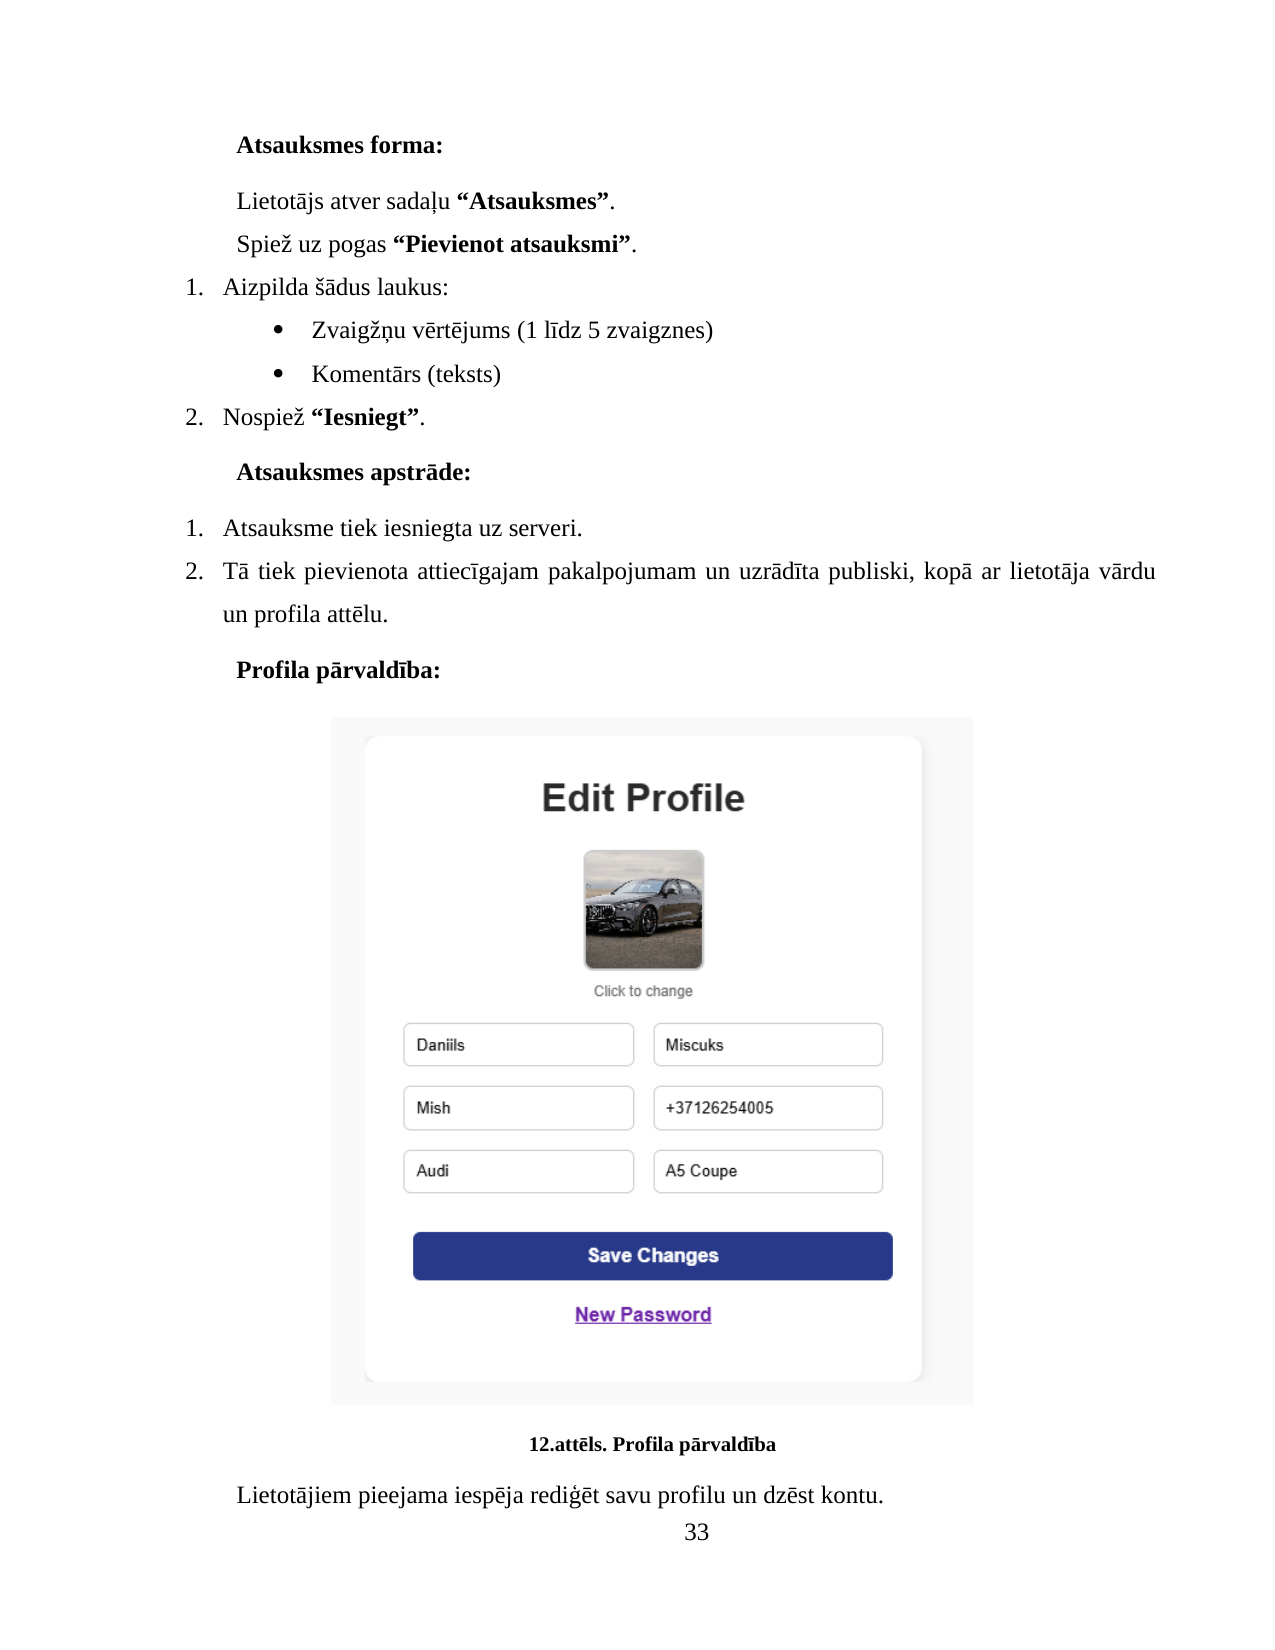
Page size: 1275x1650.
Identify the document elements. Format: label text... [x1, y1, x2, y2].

text Spiež uz pogas “Pievienot atsauksmi”. [148, 229, 1157, 258]
list Nospiež “Iesniegt”. [185, 402, 1157, 431]
list Zvaigžņu vērtējums (1 līdz 5 zvaigznes) [274, 316, 1157, 344]
list Komentārs (teksts) [274, 359, 1157, 387]
text Lietotājiem pieejama iespēja rediģēt savu profilu un dzēst kontu. [148, 1481, 1157, 1509]
list Atsauksme tiek iesniegta uz serveri. [185, 513, 1157, 542]
text Atsauksmes forma: [148, 131, 1157, 159]
picture [331, 717, 974, 1405]
list Aizpilda šādus laukus: [185, 272, 1157, 301]
text Profila pārvaldība: [148, 655, 1157, 684]
text Atsauksmes apstrāde: [148, 457, 1157, 486]
text Lietotājs atver sadaļu “Atsauksmes”. [148, 186, 1157, 215]
list Tā tiek pievienota attiecīgajam pakalpojumam un uzrādīta publiski, kopā ar lietotāja vārdu un profila attēlu. [185, 556, 1157, 628]
